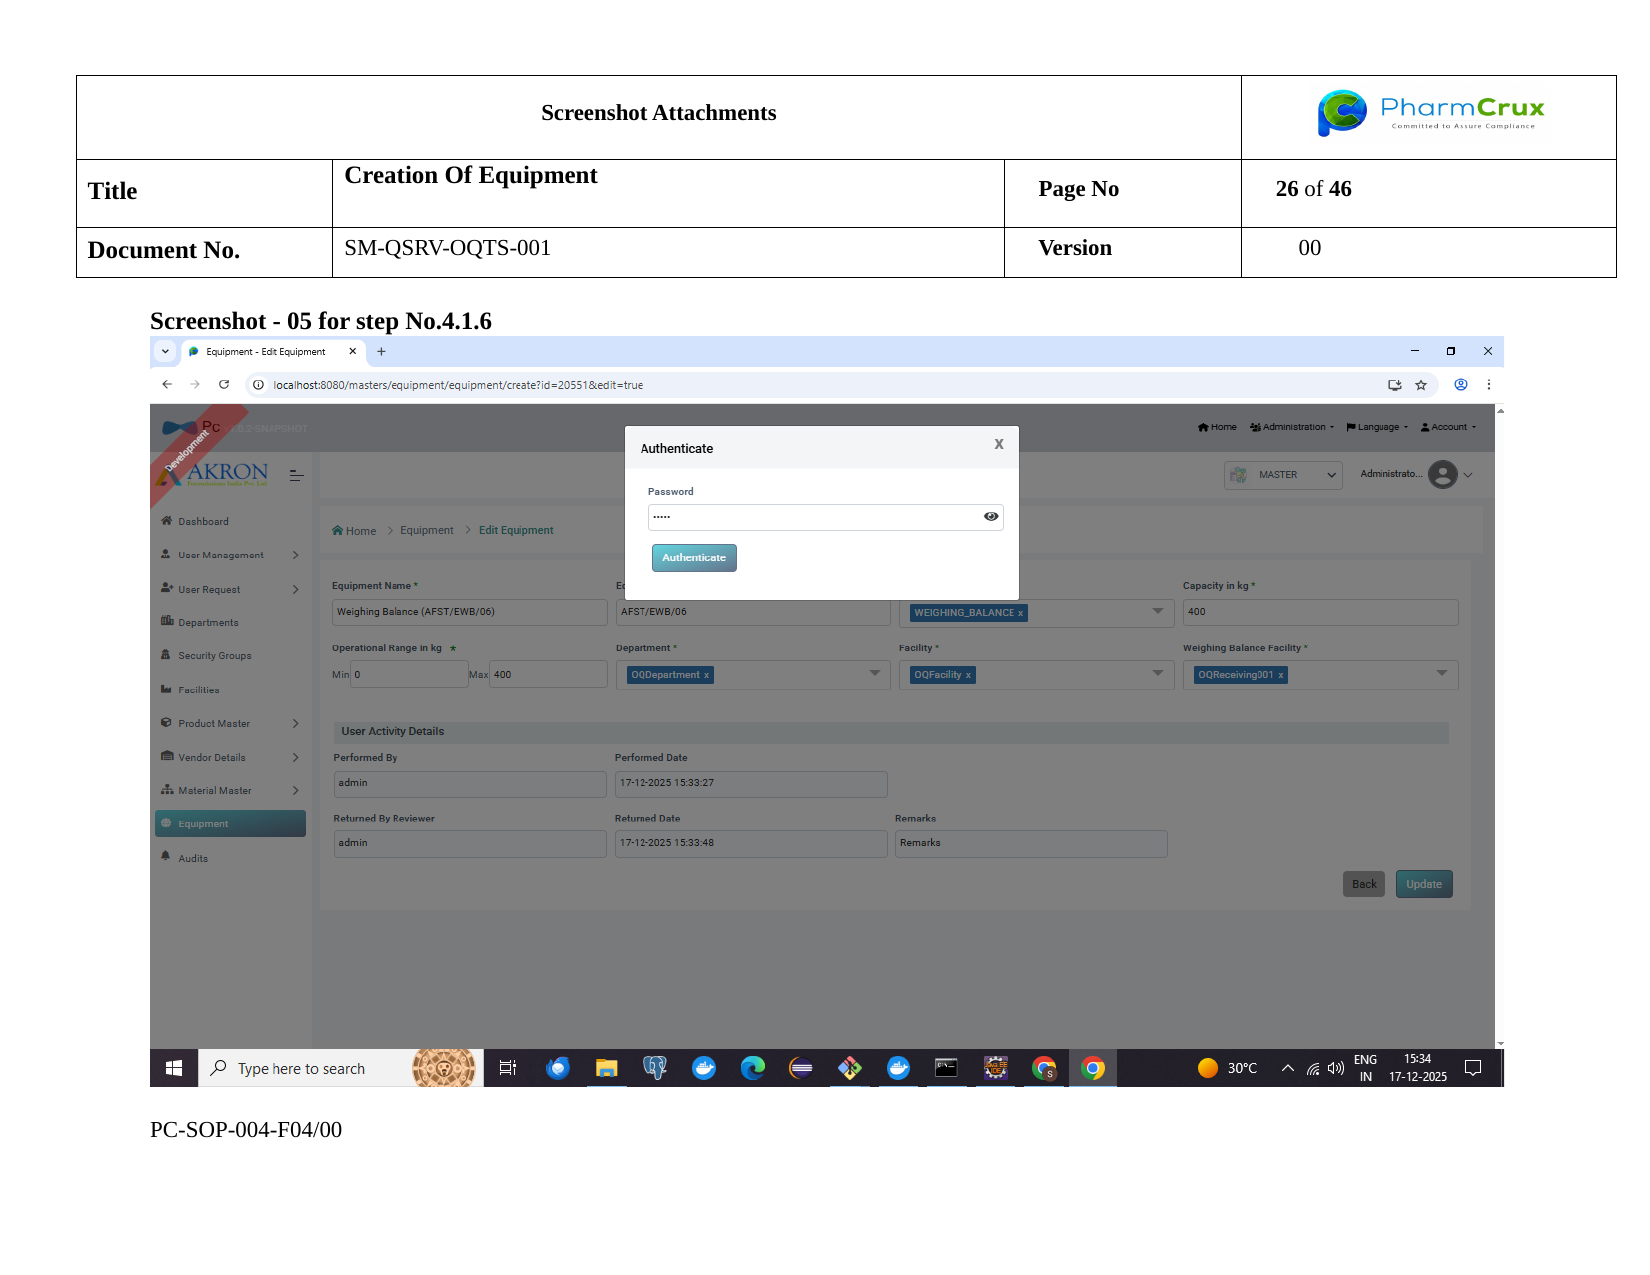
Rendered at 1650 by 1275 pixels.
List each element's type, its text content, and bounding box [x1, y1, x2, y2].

picture [1307, 82, 1551, 143]
text Screenshot - 05 for step No.4.1.6 [150, 306, 1500, 336]
picture [150, 336, 1505, 1087]
